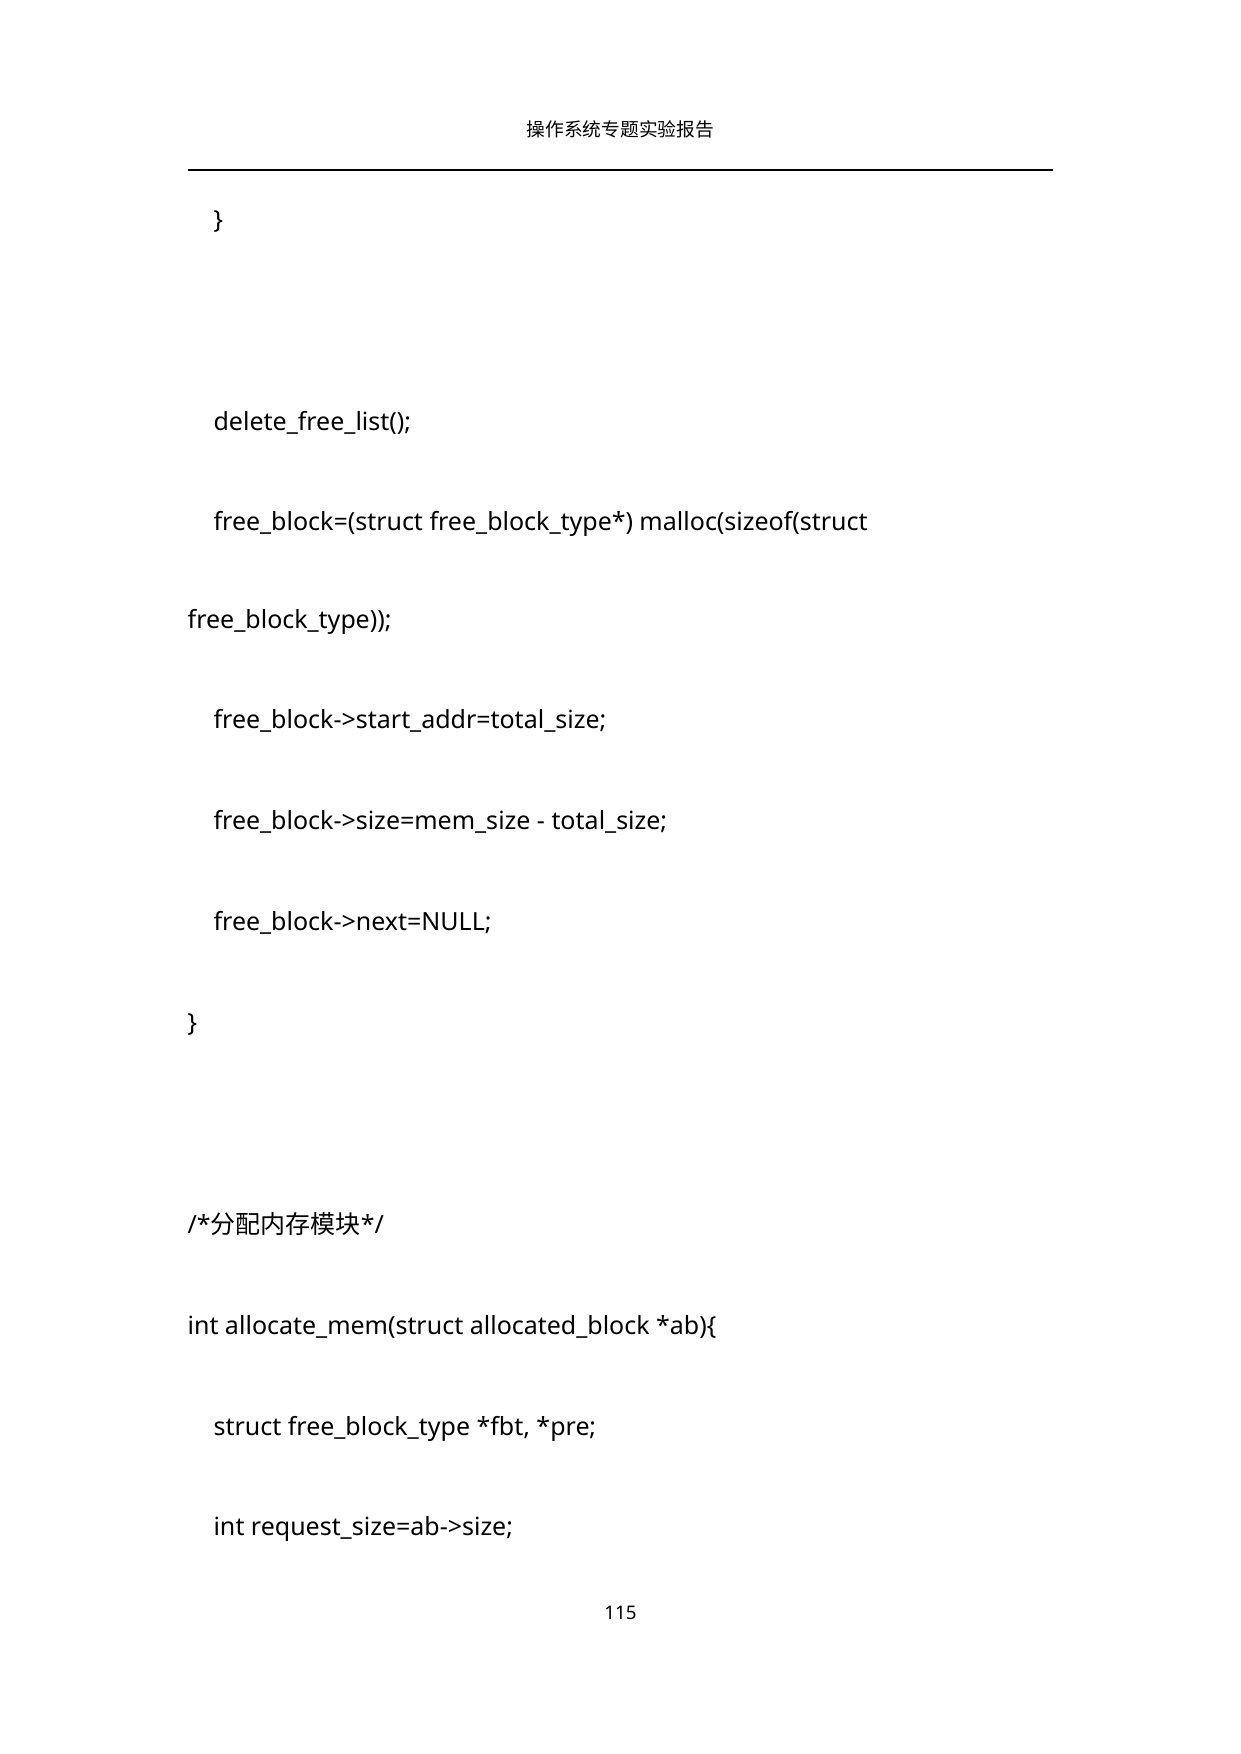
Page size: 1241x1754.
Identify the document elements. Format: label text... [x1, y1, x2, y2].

text int allocate_mem(struct allocated_block *ab){ [187, 1292, 1053, 1357]
text struct free_block_type *fbt, *pre; [187, 1393, 1053, 1458]
text } [187, 989, 1053, 1054]
text int request_size=ab->size; [187, 1494, 1053, 1559]
text } [187, 186, 1053, 251]
text delete_free_list(); [187, 388, 1053, 453]
text free_block=(struct free_block_type*) malloc(sizeof(struct free_block_type)); [187, 488, 1053, 651]
text free_block->start_addr=total_size; [187, 687, 1053, 752]
text free_block->size=mem_size - total_size; [187, 787, 1053, 852]
text /*分配内存模块*/ [187, 1190, 1053, 1255]
text free_block->next=NULL; [187, 888, 1053, 953]
